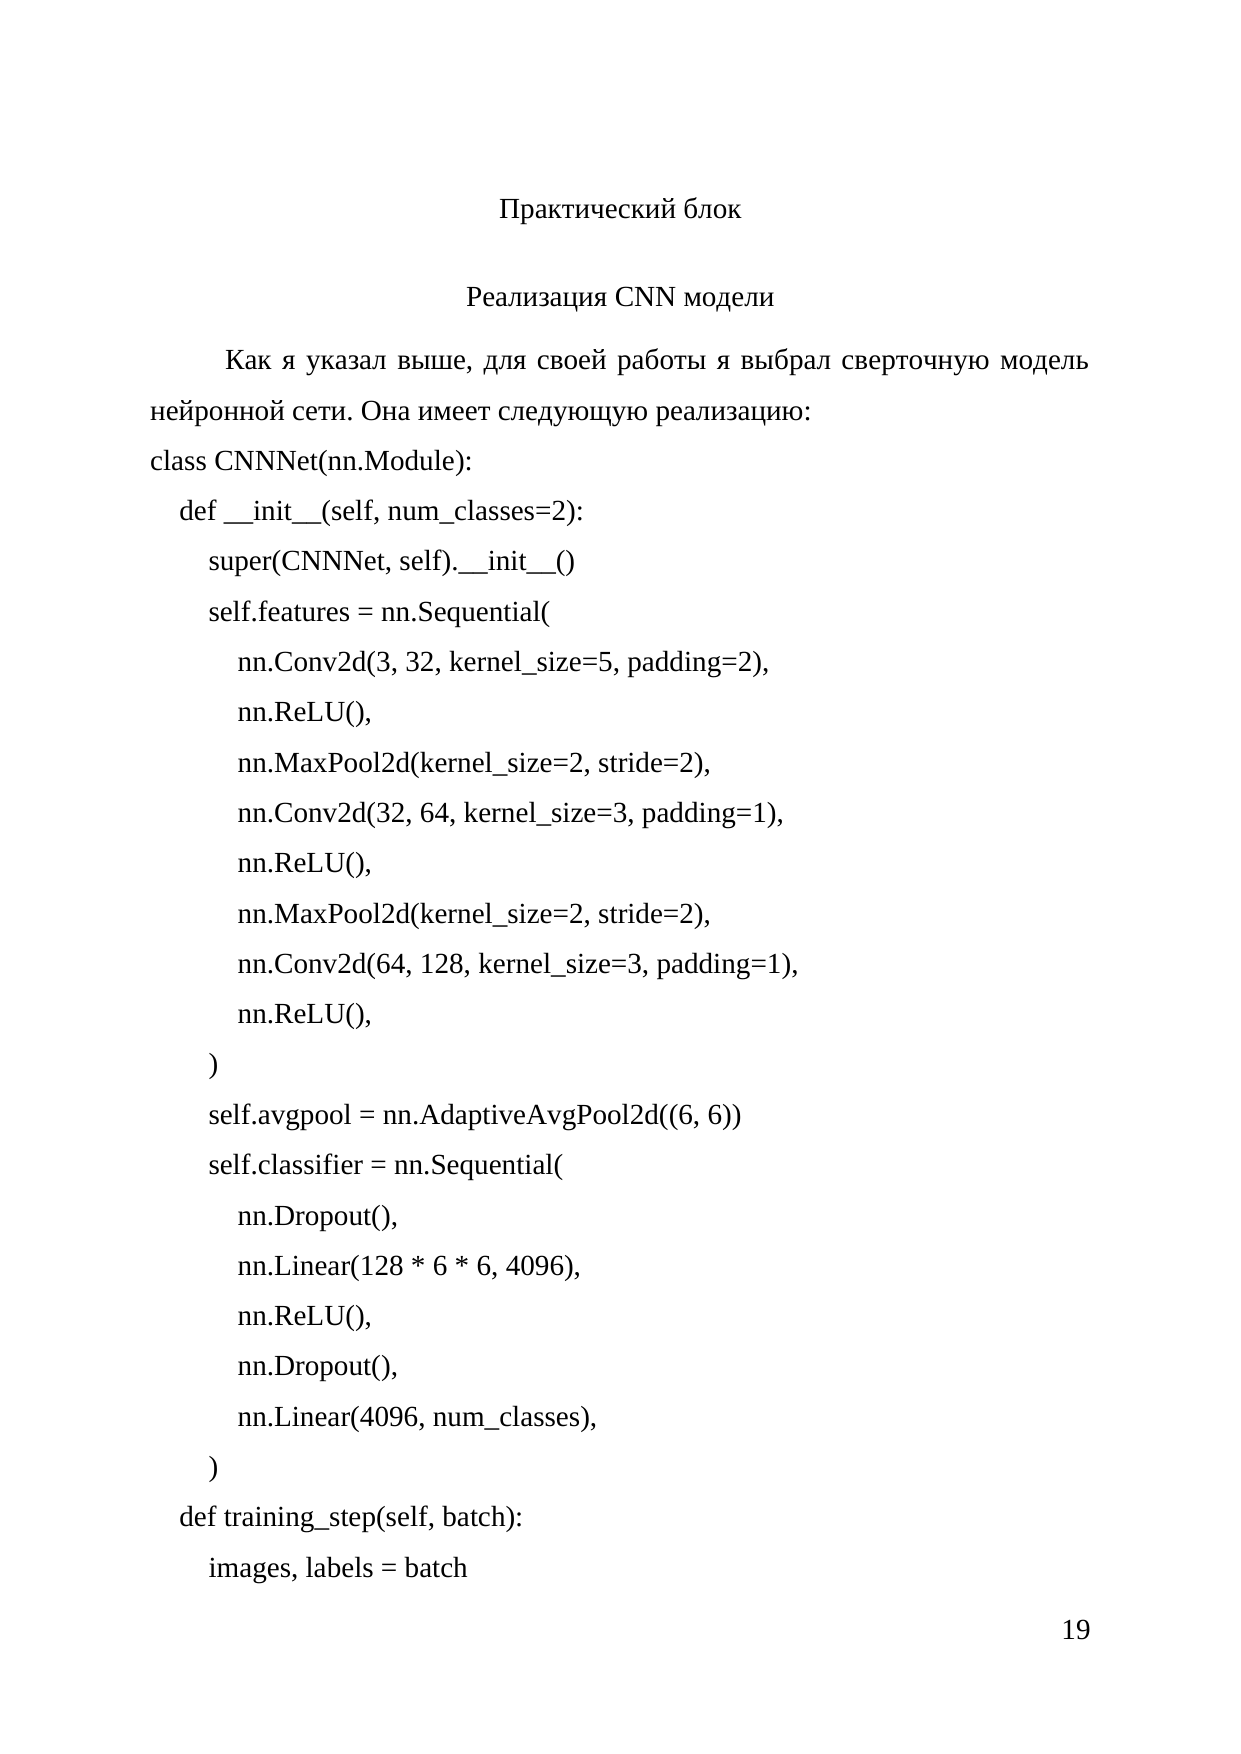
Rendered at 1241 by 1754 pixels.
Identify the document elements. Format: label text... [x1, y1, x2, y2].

text nn.Linear(4096, num_classes), [150, 1399, 1090, 1432]
text nn.Conv2d(64, 128, kernel_size=3, padding=1), [150, 946, 1090, 979]
text nn.Conv2d(32, 64, kernel_size=3, padding=1), [150, 795, 1090, 829]
text ) [150, 1047, 1090, 1080]
text nn.ReLU(), [150, 1298, 1090, 1332]
text images, labels = batch [150, 1550, 1090, 1583]
text nn.Dropout(), [150, 1348, 1090, 1382]
text super(CNNNet, self).__init__() [150, 543, 1090, 577]
text nn.ReLU(), [150, 996, 1090, 1030]
text nn.ReLU(), [150, 845, 1090, 879]
subtitle Реализация CNN модели [150, 279, 1090, 313]
text def training_step(self, batch): [150, 1499, 1090, 1533]
text ) [150, 1449, 1090, 1483]
text def __init__(self, num_classes=2): [150, 493, 1090, 527]
text self.features = nn.Sequential( [150, 594, 1090, 627]
text Как я указал выше, для своей работы я выбрал сверточную модель нейронной сети. Она имеет следующую реализацию: [150, 342, 1090, 426]
text nn.Linear(128 * 6 * 6, 4096), [150, 1248, 1090, 1281]
text nn.Dropout(), [150, 1198, 1090, 1231]
text class CNNNet(nn.Module): [150, 443, 1090, 476]
subtitle Практический блок [150, 192, 1090, 225]
text nn.MaxPool2d(kernel_size=2, stride=2), [150, 896, 1090, 929]
text nn.ReLU(), [150, 694, 1090, 728]
text self.classifier = nn.Sequential( [150, 1147, 1090, 1181]
text nn.Conv2d(3, 32, kernel_size=5, padding=2), [150, 644, 1090, 678]
text self.avgpool = nn.AdaptiveAvgPool2d((6, 6)) [150, 1097, 1090, 1131]
text nn.MaxPool2d(kernel_size=2, stride=2), [150, 745, 1090, 778]
